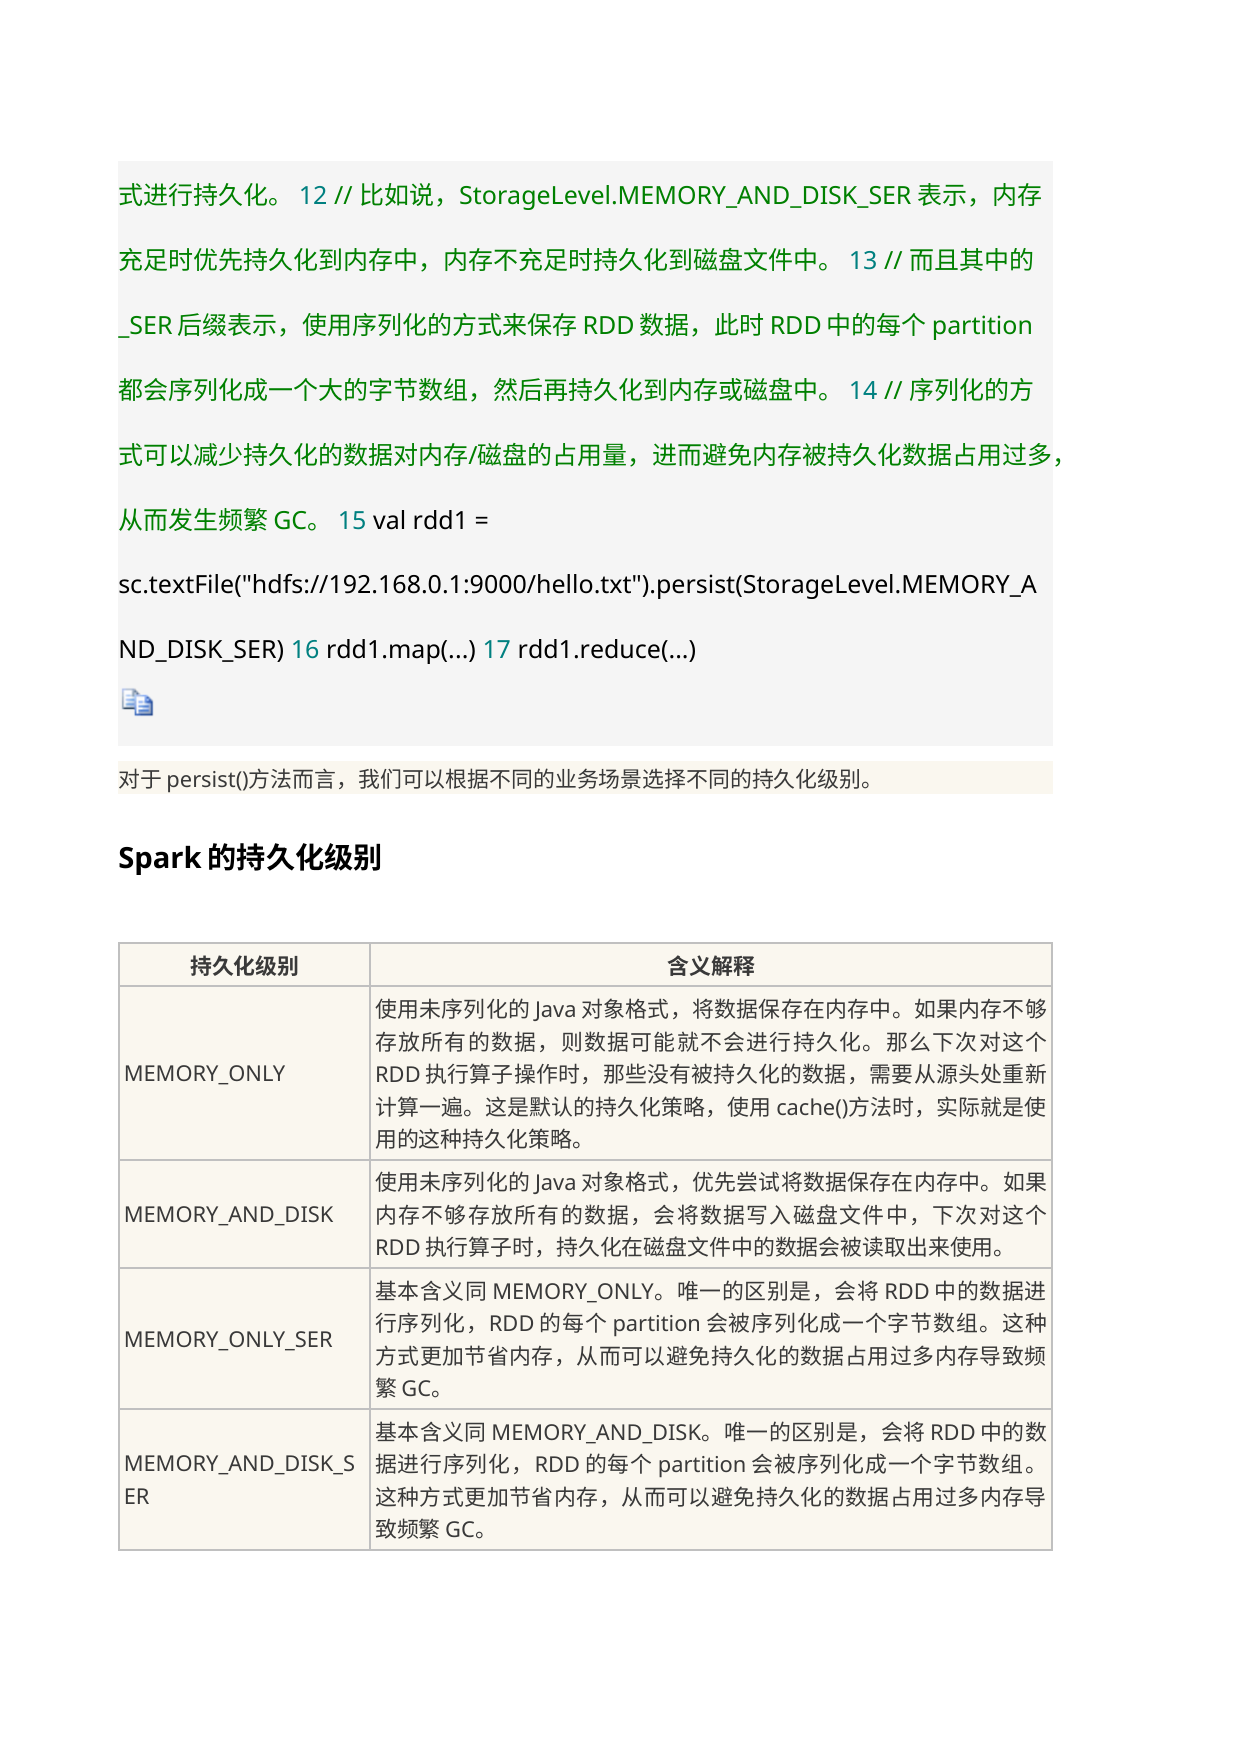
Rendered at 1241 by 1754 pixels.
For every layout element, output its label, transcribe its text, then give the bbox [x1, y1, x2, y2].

table_cell 使用未序列化的Java对象格式，优先尝试将数据保存在内存中。如果内存不够存放所有的数据，会将数据写入磁盘文件中，下次对这个RDD执行算子时，持久化在磁盘文件中的数据会被读取出来使用。 [371, 1161, 1051, 1267]
table_cell MEMORY_AND_DISK [120, 1161, 369, 1267]
table_cell MEMORY_AND_DISK_SER [120, 1410, 369, 1549]
picture [118, 680, 160, 723]
table_cell MEMORY_ONLY [120, 987, 369, 1159]
table_header 含义解释 [371, 944, 1051, 985]
subtitle Spark的持久化级别 [118, 823, 1053, 888]
table_header 持久化级别 [120, 944, 369, 985]
table_cell MEMORY_ONLY_SER [120, 1269, 369, 1408]
table_cell 基本含义同MEMORY_AND_DISK。唯一的区别是，会将RDD中的数据进行序列化，RDD的每个partition会被序列化成一个字节数组。这种方式更加节省内存，从而可以避免持久化的数据占用过多内存导致频繁GC。 [371, 1410, 1051, 1549]
table_cell 基本含义同MEMORY_ONLY。唯一的区别是，会将RDD中的数据进行序列化，RDD的每个partition会被序列化成一个字节数组。这种方式更加节省内存，从而可以避免持久化的数据占用过多内存导致频繁GC。 [371, 1269, 1051, 1408]
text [118, 161, 1053, 681]
text 对于persist()方法而言，我们可以根据不同的业务场景选择不同的持久化级别。 [118, 761, 1053, 794]
table_cell 使用未序列化的Java对象格式，将数据保存在内存中。如果内存不够存放所有的数据，则数据可能就不会进行持久化。那么下次对这个RDD执行算子操作时，那些没有被持久化的数据，需要从源头处重新计算一遍。这是默认的持久化策略，使用cache()方法时，实际就是使用的这种持久化策略。 [371, 987, 1051, 1159]
